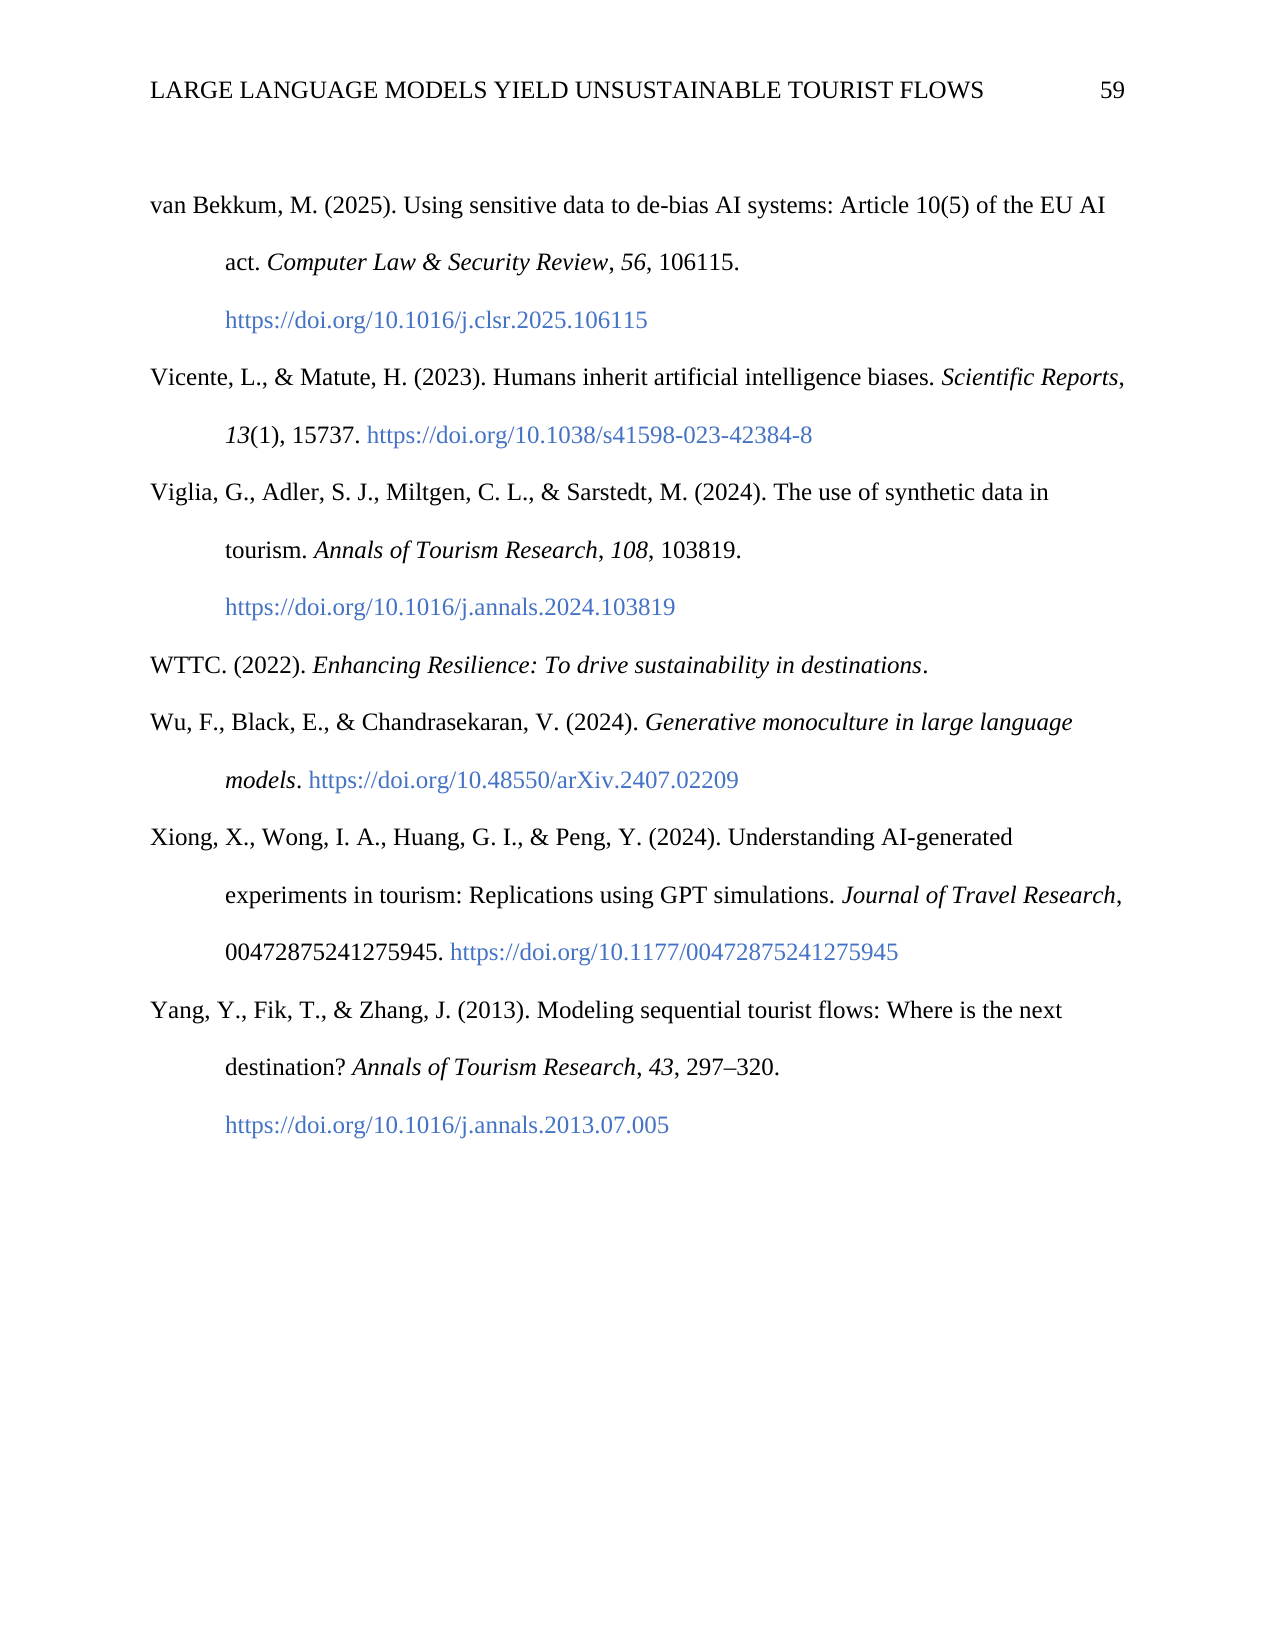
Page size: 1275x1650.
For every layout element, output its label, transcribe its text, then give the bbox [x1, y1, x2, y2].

text WTTC. (2022). Enhancing Resilience: To drive sustainability in destinations. [150, 650, 1125, 679]
text Xiong, X., Wong, I. A., Huang, G. I., & Peng, Y. (2024). Understanding AI-generated experiments in tourism: Replications using GPT simulations. Journal of Travel Research, 00472875241275945. https://doi.org/10.1177/00472875241275945 [150, 822, 1125, 966]
text Vicente, L., & Matute, H. (2023). Humans inherit artificial intelligence biases. Scientific Reports, 13(1), 15737. https://doi.org/10.1038/s41598-023-42384-8 [150, 362, 1125, 449]
text van Bekkum, M. (2025). Using sensitive data to de-bias AI systems: Article 10(5) of the EU AI act. Computer Law & Security Review, 56, 106115. https://doi.org/10.1016/j.clsr.2025.106115 [150, 190, 1125, 334]
text Viglia, G., Adler, S. J., Miltgen, C. L., & Sarstedt, M. (2024). The use of synthetic data in tourism. Annals of Tourism Research, 108, 103819. https://doi.org/10.1016/j.annals.2024.103819 [150, 477, 1125, 621]
text Yang, Y., Fik, T., & Zhang, J. (2013). Modeling sequential tourist flows: Where is the next destination? Annals of Tourism Research, 43, 297–320. https://doi.org/10.1016/j.annals.2013.07.005 [150, 995, 1125, 1139]
text Wu, F., Black, E., & Chandrasekaran, V. (2024). Generative monoculture in large language models. https://doi.org/10.48550/arXiv.2407.02209 [150, 707, 1125, 794]
